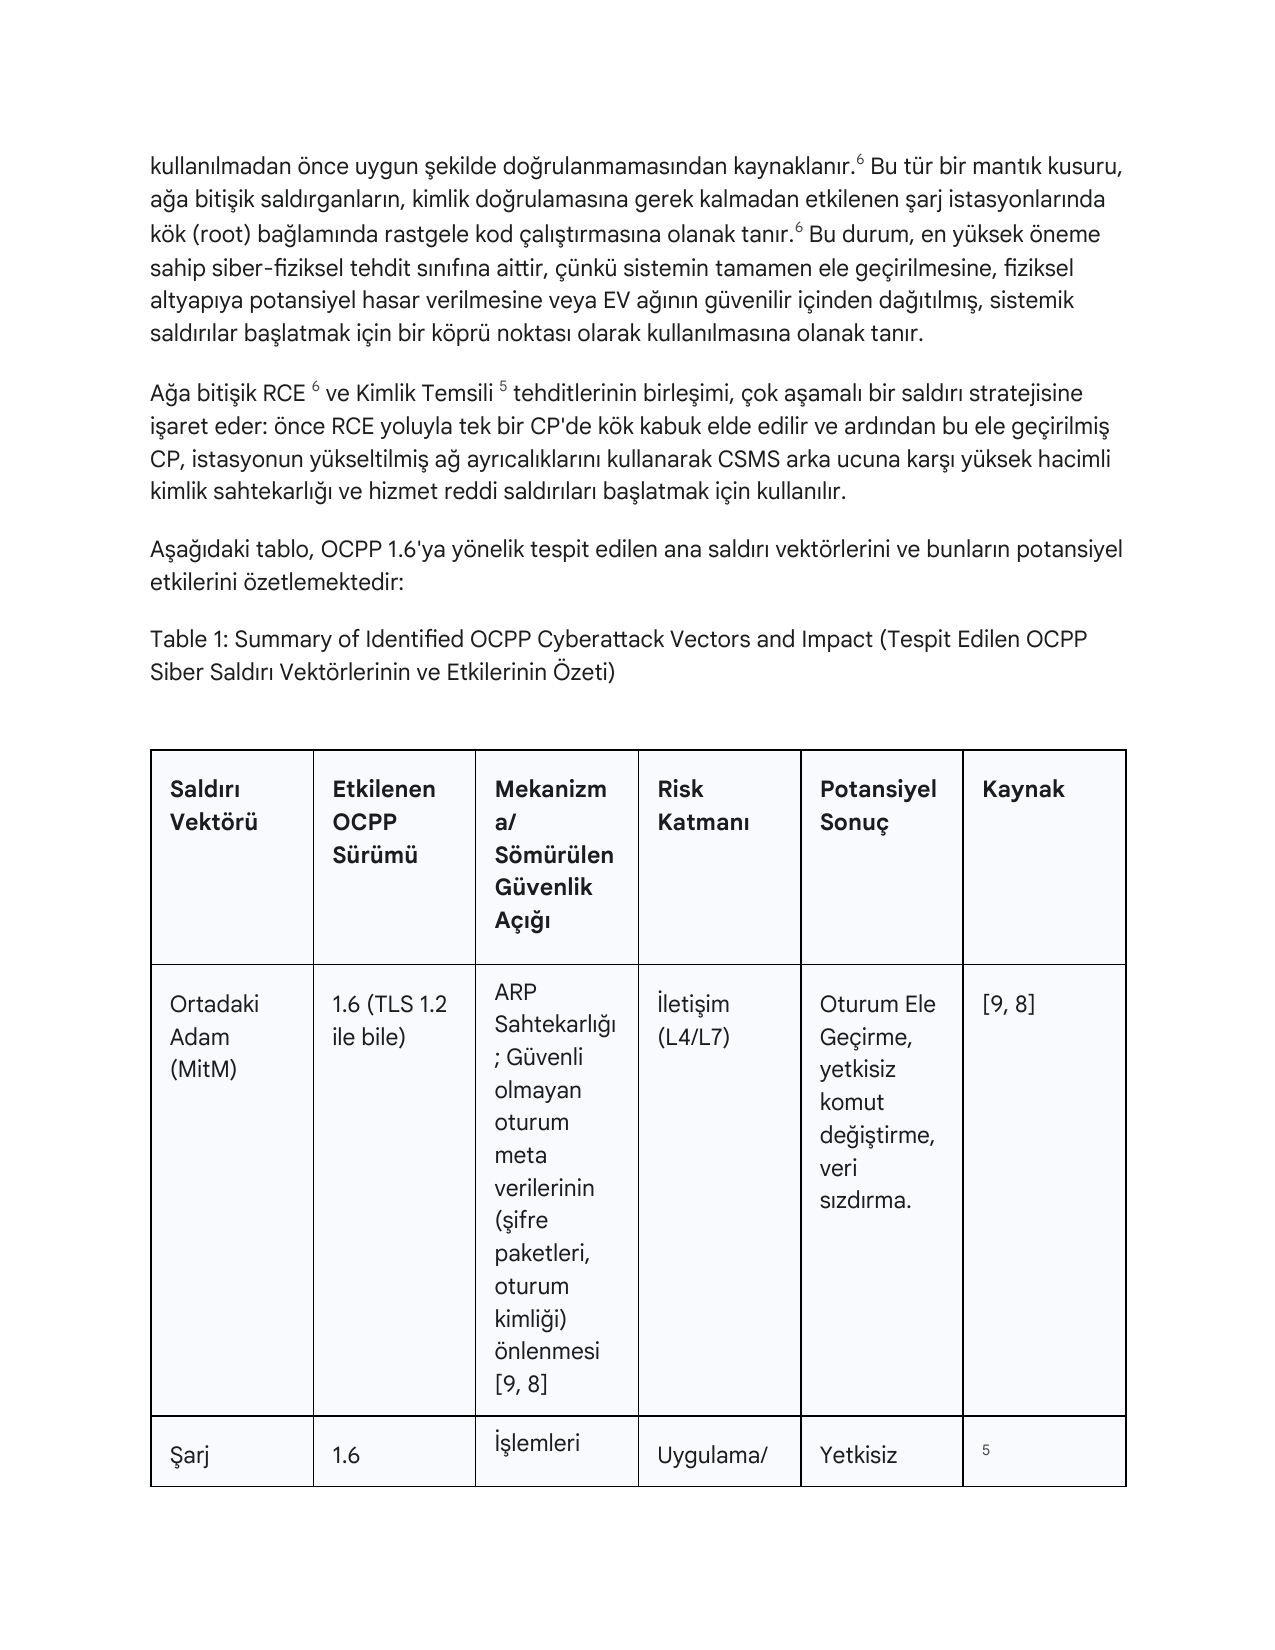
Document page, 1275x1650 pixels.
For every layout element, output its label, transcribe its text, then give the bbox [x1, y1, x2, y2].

table_cell ARP Sahtekarlığı; Güvenli olmayan oturum meta verilerinin (şifre paketleri, oturum kimliği) önlenmesi [9, 8] [476, 965, 638, 1415]
text Aşağıdaki tablo, OCPP 1.6'ya yönelik tespit edilen ana saldırı vektörlerini ve bunların potansiyel etkilerini özetlemektedir: [150, 535, 1125, 597]
table_cell 5 [964, 1417, 1125, 1486]
table_cell [9, 8] [964, 965, 1125, 1415]
table_cell 1.6 (TLS 1.2 ile bile) [314, 965, 475, 1415]
table_header Mekanizma/Sömürülen Güvenlik Açığı [476, 751, 638, 964]
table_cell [152, 1417, 313, 1486]
table_header Etkilenen OCPP Sürümü [314, 751, 475, 964]
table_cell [476, 1417, 638, 1486]
table_header Saldırı Vektörü [152, 751, 313, 964]
table_header Risk Katmanı [639, 751, 800, 964]
table_header Potansiyel Sonuç [802, 751, 962, 964]
text Table 1: Summary of Identified OCPP Cyberattack Vectors and Impact (Tespit Edilen OCPP Siber Saldırı Vektörlerinin ve Etkilerinin Özeti) [150, 626, 1125, 687]
table_header Kaynak [964, 751, 1125, 964]
table_cell Ortadaki Adam (MitM) [152, 965, 313, 1415]
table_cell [639, 1417, 800, 1486]
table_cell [802, 1417, 962, 1486]
table_cell Oturum Ele Geçirme, yetkisiz komut değiştirme, veri sızdırma. [802, 965, 962, 1415]
table_cell 1.6 [314, 1417, 475, 1486]
table_cell İletişim (L4/L7) [639, 965, 800, 1415]
text Ağa bitişik RCE 6 ve Kimlik Temsili 5 tehditlerinin birleşimi, çok aşamalı bir saldırı stratejisine işaret eder: önce RCE yoluyla tek bir CP'de kök kabuk elde edilir ve ardından bu ele geçirilmiş CP, istasyonun yükseltilmiş ağ ayrıcalıklarını kullanarak CSMS arka ucuna karşı yüksek hacimli kimlik sahtekarlığı ve hizmet reddi saldırıları başlatmak için kullanılır. [150, 377, 1125, 506]
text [150, 150, 1125, 348]
